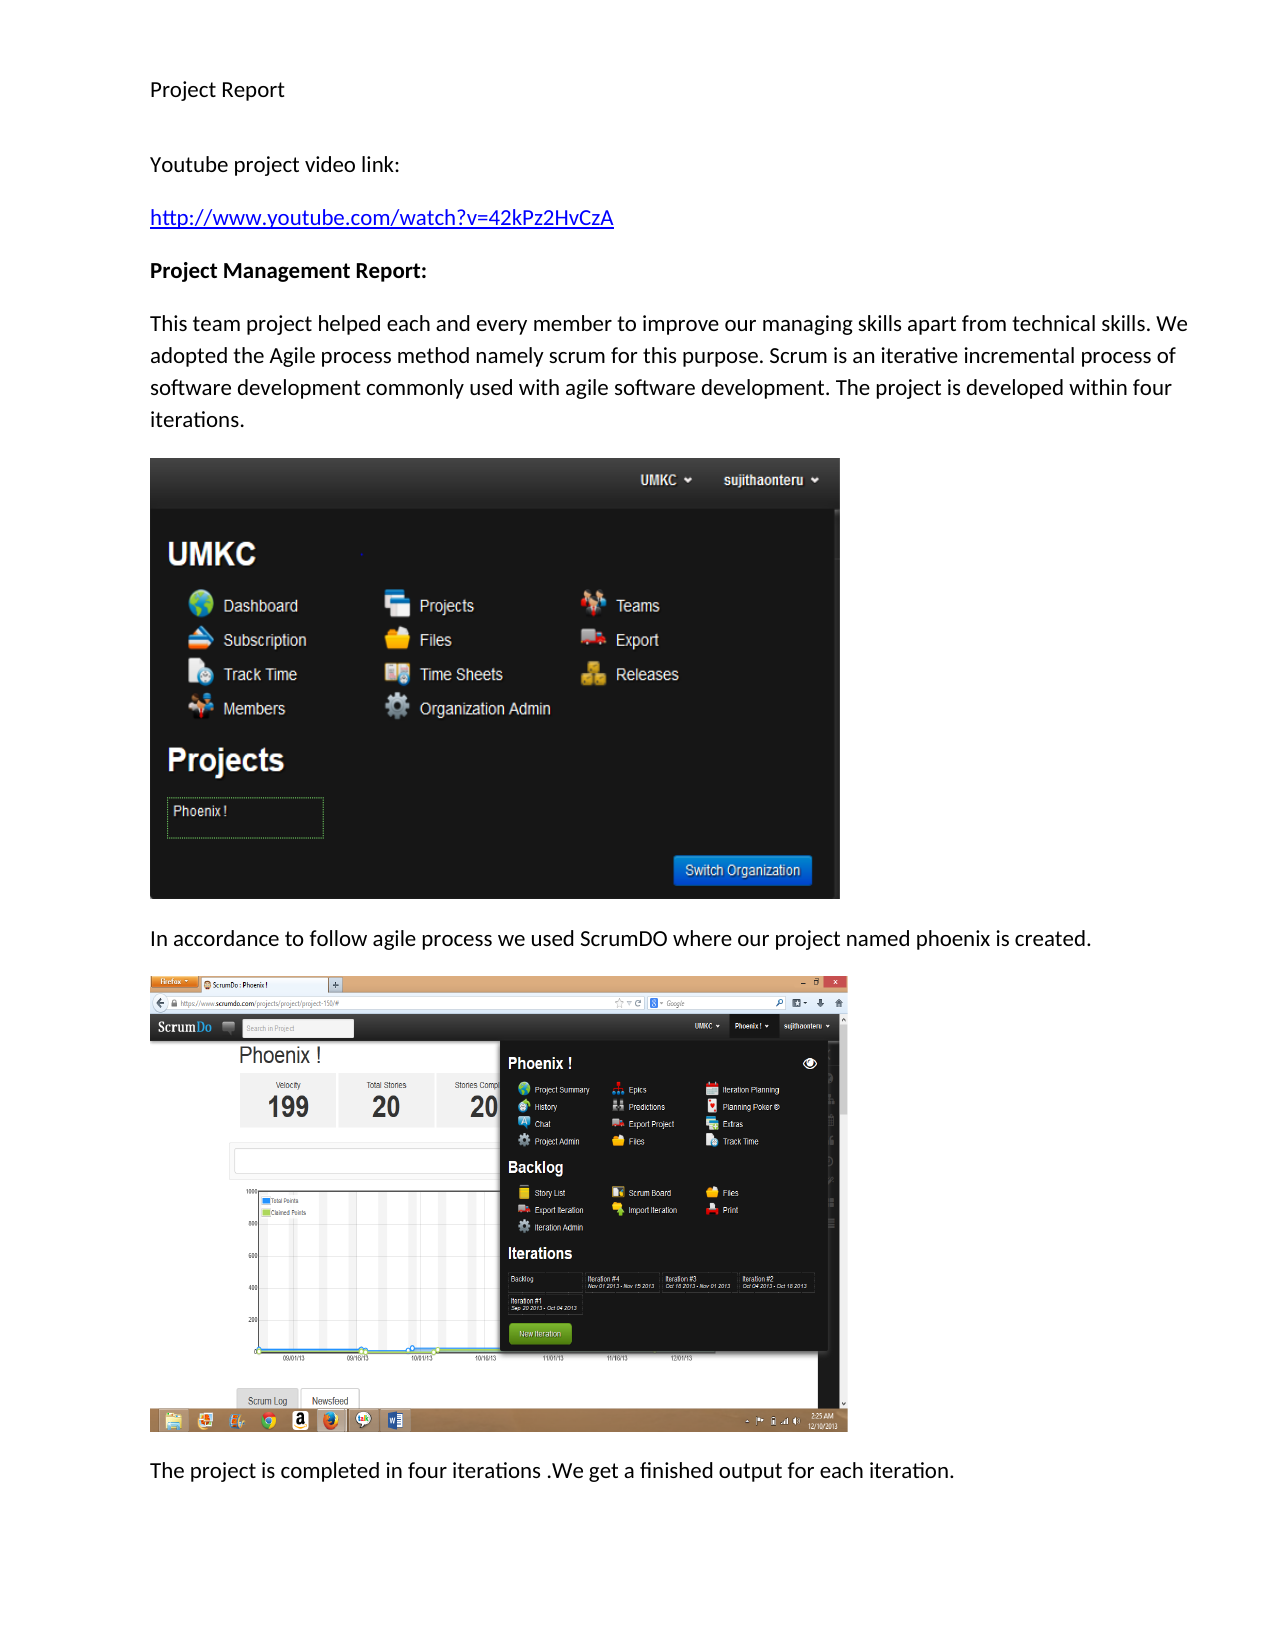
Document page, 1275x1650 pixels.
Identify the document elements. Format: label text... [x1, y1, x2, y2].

text In accordance to follow agile process we used ScrumDO where our project named phoenix is created. [150, 924, 1192, 952]
text This team project helped each and every member to improve our managing skills apart from technical skills. We adopted the Agile process method namely scrum for this purpose. Scrum is an iterative incremental process of software development commonly used with agile software development. The project is developed within four iterations. [150, 309, 1192, 434]
picture [150, 976, 848, 1432]
text Project Management Report: [150, 256, 1192, 284]
picture [150, 458, 840, 899]
text Youtube project video link: [150, 150, 1192, 178]
text http://www.youtube.com/watch?v=42kPz2HvCzA [150, 203, 1192, 231]
text The project is completed in four iterations .We get a finished output for each iteration. [150, 1457, 1192, 1485]
